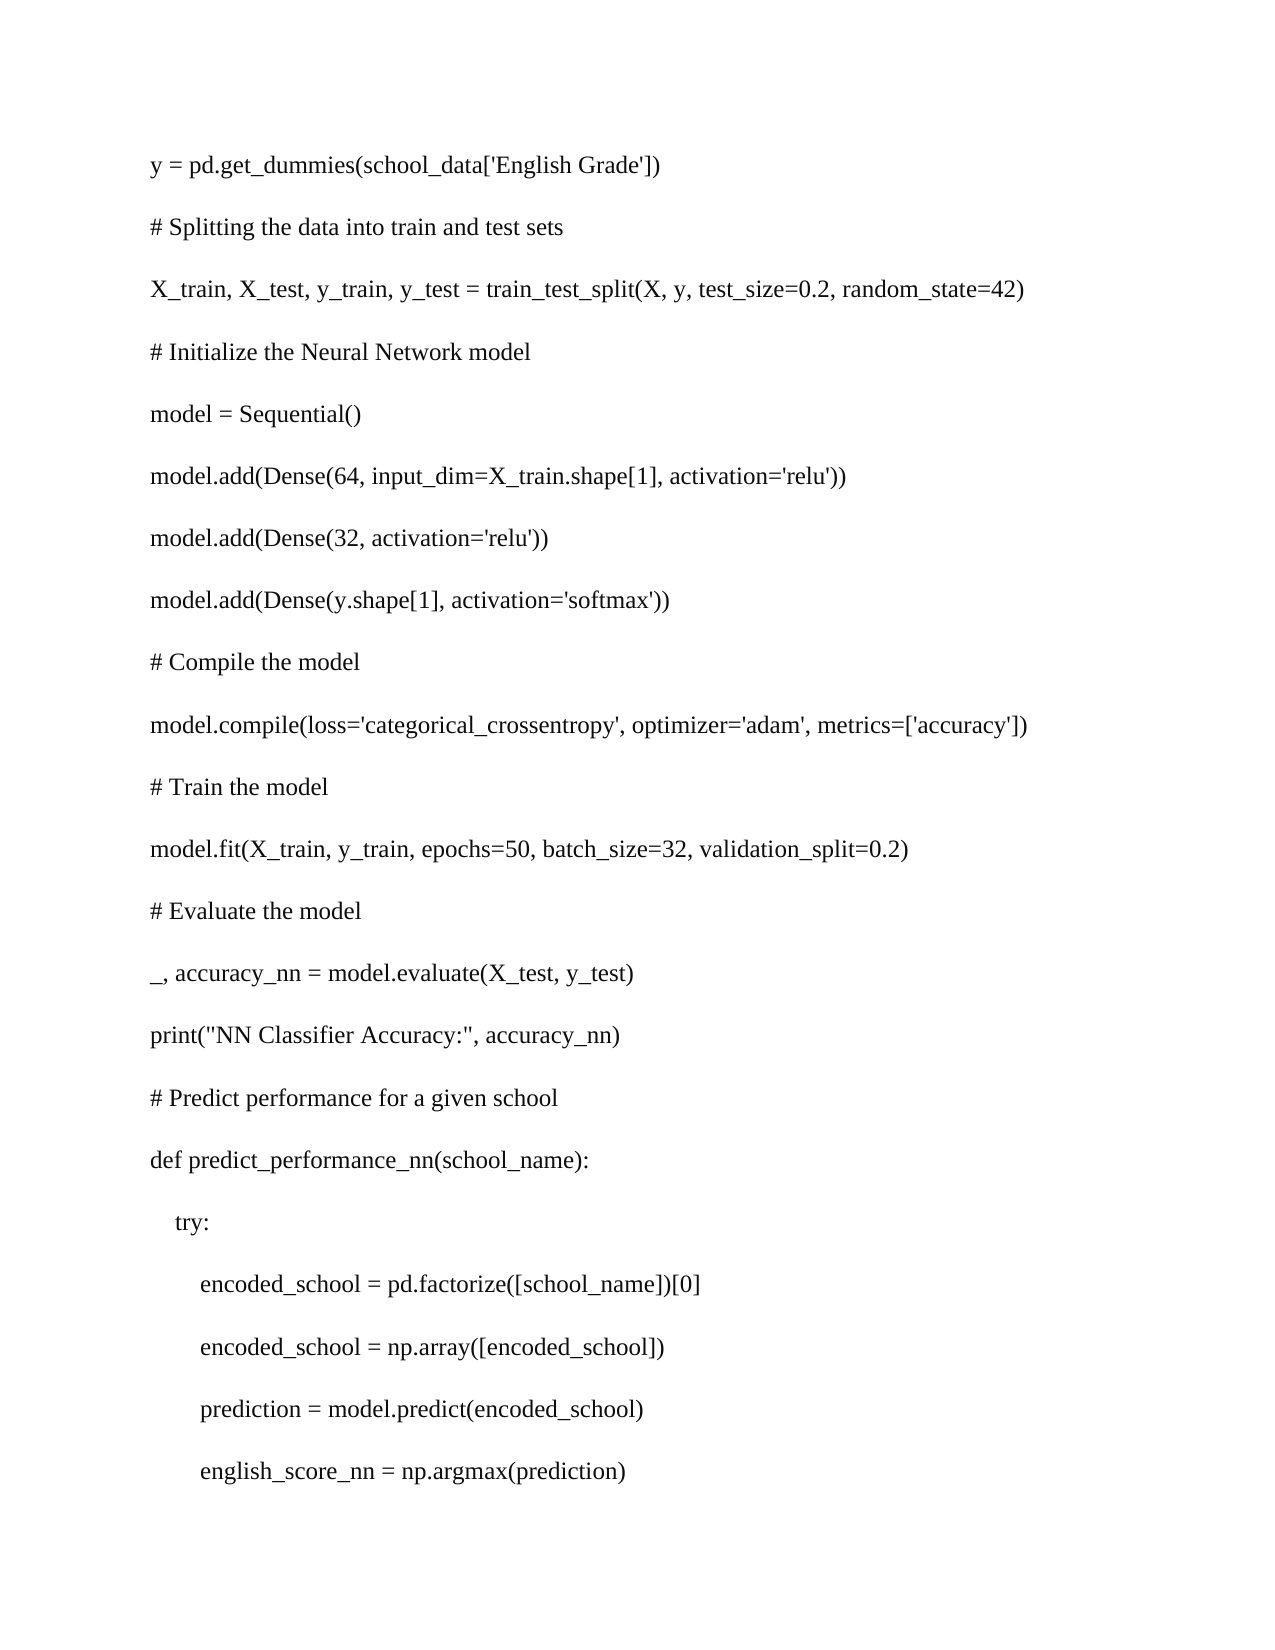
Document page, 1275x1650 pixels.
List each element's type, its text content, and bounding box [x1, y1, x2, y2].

subtitle model.add(Dense(64, input_dim=X_train.shape[1], activation='relu')) [150, 461, 1125, 490]
subtitle _, accuracy_nn = model.evaluate(X_test, y_test) [150, 958, 1125, 987]
subtitle # Splitting the data into train and test sets [150, 212, 1125, 241]
subtitle prediction = model.predict(encoded_school) [150, 1394, 1125, 1422]
subtitle model = Sequential() [150, 399, 1125, 427]
subtitle y = pd.get_dummies(school_data['English Grade']) [150, 150, 1125, 179]
subtitle encoded_school = np.array([encoded_school]) [150, 1332, 1125, 1360]
subtitle # Predict performance for a given school [150, 1083, 1125, 1112]
subtitle # Train the model [150, 772, 1125, 801]
subtitle print("NN Classifier Accuracy:", accuracy_nn) [150, 1021, 1125, 1049]
subtitle try: [150, 1207, 1125, 1236]
subtitle model.add(Dense(32, activation='relu')) [150, 523, 1125, 552]
subtitle # Initialize the Neural Network model [150, 337, 1125, 365]
subtitle model.compile(loss='categorical_crossentropy', optimizer='adam', metrics=['accuracy']) [150, 710, 1125, 738]
subtitle def predict_performance_nn(school_name): [150, 1145, 1125, 1174]
subtitle encoded_school = pd.factorize([school_name])[0] [150, 1269, 1125, 1298]
subtitle X_train, X_test, y_train, y_test = train_test_split(X, y, test_size=0.2, random_state=42) [150, 274, 1125, 303]
subtitle english_score_nn = np.argmax(prediction) [150, 1456, 1125, 1485]
subtitle # Compile the model [150, 647, 1125, 676]
subtitle model.fit(X_train, y_train, epochs=50, batch_size=32, validation_split=0.2) [150, 834, 1125, 863]
subtitle # Evaluate the model [150, 896, 1125, 925]
subtitle model.add(Dense(y.shape[1], activation='softmax')) [150, 585, 1125, 614]
